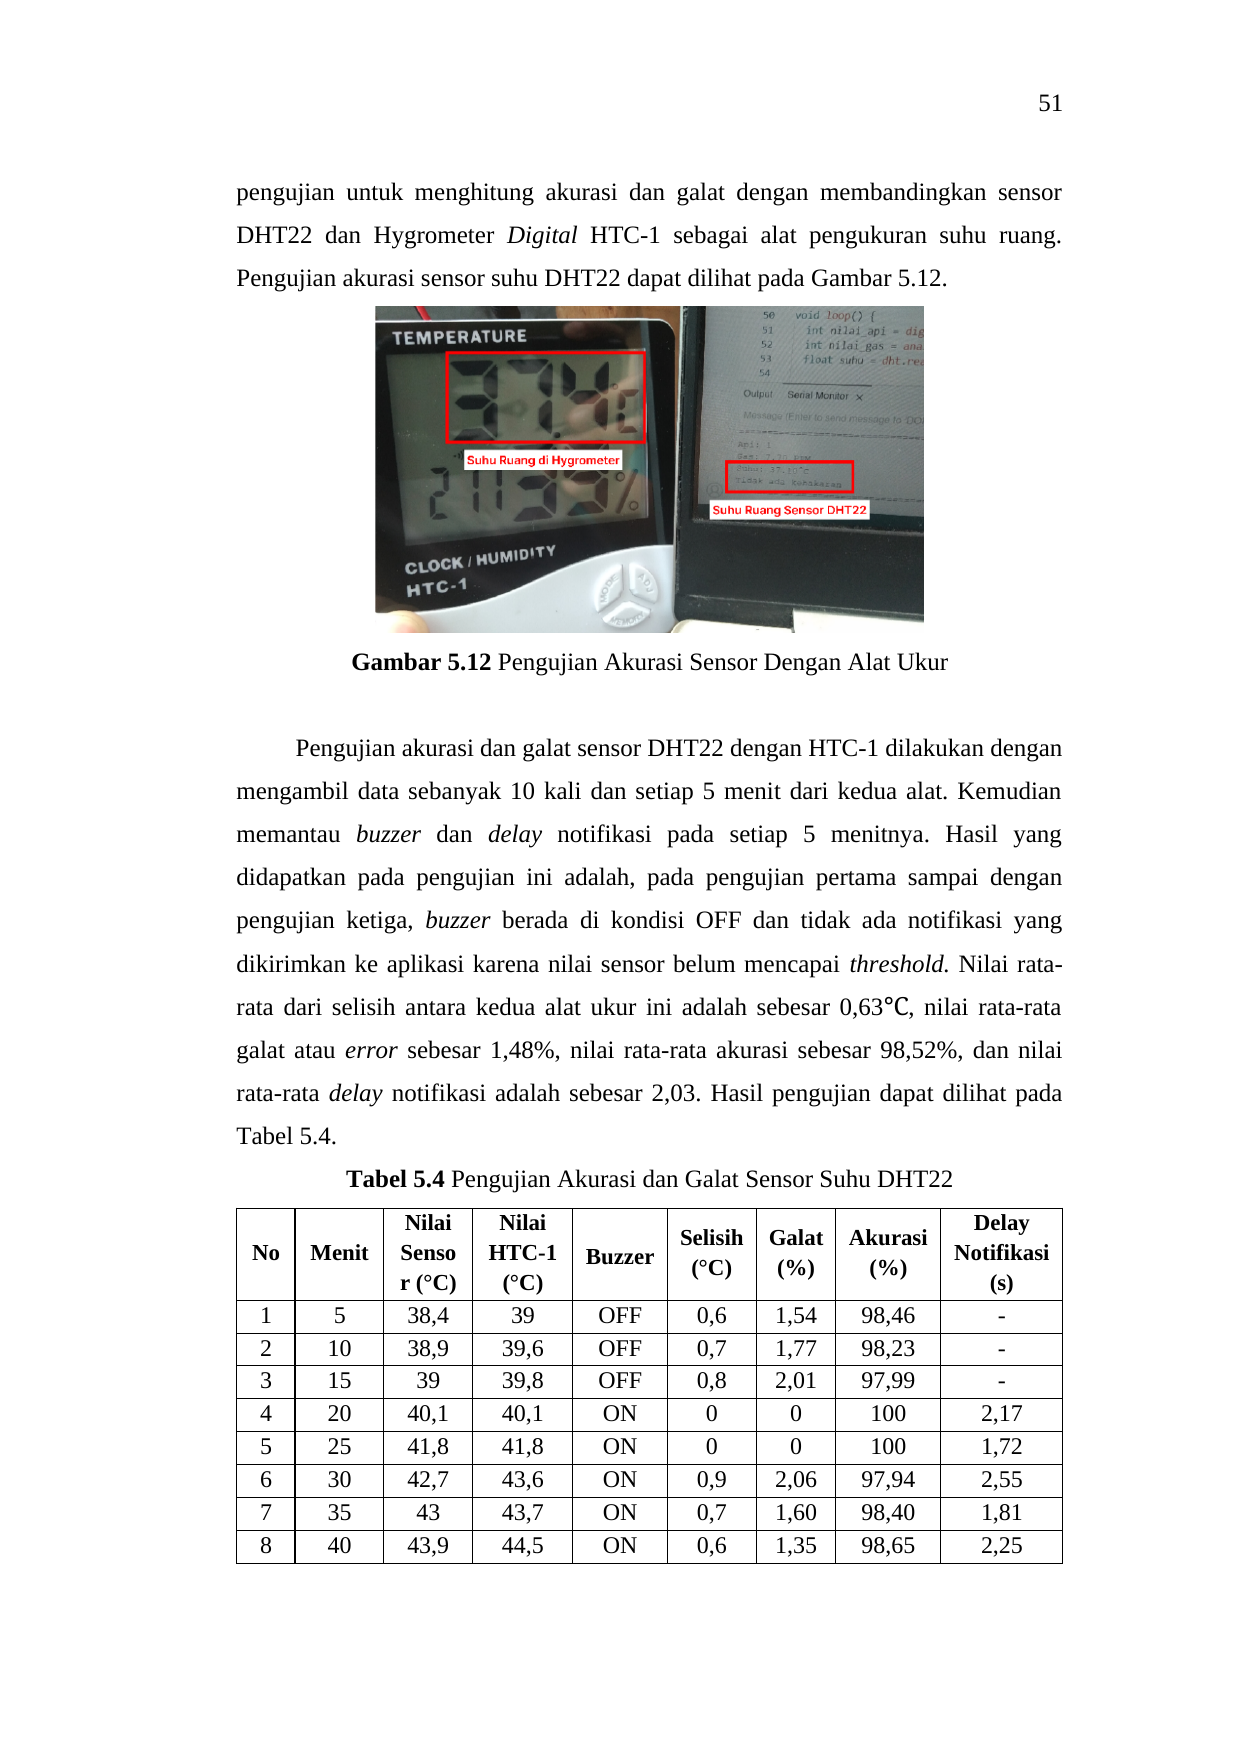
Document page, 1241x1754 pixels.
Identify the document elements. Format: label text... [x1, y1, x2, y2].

table_cell 1,72 [941, 1432, 1062, 1464]
table_header Nilai Sensor (°C) [384, 1209, 472, 1299]
table_cell 6 [237, 1465, 294, 1497]
table_cell 97,94 [836, 1465, 940, 1497]
table_cell 30 [296, 1465, 383, 1497]
table_cell 10 [296, 1334, 383, 1365]
table_header Akurasi (%) [836, 1209, 940, 1299]
table_cell 39,8 [473, 1366, 572, 1398]
table_cell 25 [296, 1432, 383, 1464]
table_cell 0 [757, 1399, 835, 1431]
table_cell - [941, 1301, 1062, 1332]
table_cell 38,9 [384, 1334, 472, 1365]
table_cell 0,6 [668, 1301, 756, 1332]
table_cell 38,4 [384, 1301, 472, 1332]
table_cell 1 [237, 1301, 294, 1332]
table_cell 1,60 [757, 1498, 835, 1530]
table_cell 97,99 [836, 1366, 940, 1398]
table_cell 2,01 [757, 1366, 835, 1398]
table_cell 0,9 [668, 1465, 756, 1497]
table_cell 40 [296, 1531, 383, 1563]
table_cell 2 [237, 1334, 294, 1365]
table_cell 39 [473, 1301, 572, 1332]
table_cell ON [573, 1498, 667, 1530]
table_cell 98,46 [836, 1301, 940, 1332]
table_header Buzzer [573, 1209, 667, 1299]
table_cell 8 [237, 1531, 294, 1563]
table_cell 0,7 [668, 1334, 756, 1365]
table_cell 40,1 [384, 1399, 472, 1431]
table_cell 43,9 [384, 1531, 472, 1563]
text Tabel 5.4 Pengujian Akurasi dan Galat Sensor Suhu DHT22 [236, 1164, 1063, 1193]
table_cell 98,23 [836, 1334, 940, 1365]
table_cell ON [573, 1465, 667, 1497]
table_cell 0,7 [668, 1498, 756, 1530]
table_cell 41,8 [384, 1432, 472, 1464]
picture [375, 306, 924, 633]
table_header Menit [296, 1209, 383, 1299]
table_cell 40,1 [473, 1399, 572, 1431]
table_cell 5 [296, 1301, 383, 1332]
table_cell 35 [296, 1498, 383, 1530]
table_cell OFF [573, 1334, 667, 1365]
table_header Nilai HTC-1 (°C) [473, 1209, 572, 1299]
text Pengujian akurasi dan galat sensor DHT22 dengan HTC-1 dilakukan dengan mengambil data sebanyak 10 kali dan setiap 5 menit dari kedua alat. Kemudian memantau buzzer dan delay notifikasi pada setiap 5 menitnya. Hasil yang didapatkan pada pengujian ini adalah, pada pengujian pertama sampai dengan pengujian ketiga, buzzer berada di kondisi OFF dan tidak ada notifikasi yang dikirimkan ke aplikasi karena nilai sensor belum mencapai threshold. Nilai rata-rata dari selisih antara kedua alat ukur ini adalah sebesar 0,63℃, nilai rata-rata galat atau error sebesar 1,48%, nilai rata-rata akurasi sebesar 98,52%, dan nilai rata-rata delay notifikasi adalah sebesar 2,03. Hasil pengujian dapat dilihat pada Tabel 5.4. [236, 733, 1063, 1150]
table_cell - [941, 1334, 1062, 1365]
table_cell 39 [384, 1366, 472, 1398]
table_header Selisih (°C) [668, 1209, 756, 1299]
table_cell 15 [296, 1366, 383, 1398]
table_cell 43 [384, 1498, 472, 1530]
table_cell 98,65 [836, 1531, 940, 1563]
table_cell 2,06 [757, 1465, 835, 1497]
table_cell OFF [573, 1366, 667, 1398]
table_cell 2,17 [941, 1399, 1062, 1431]
table_cell 0,8 [668, 1366, 756, 1398]
table_cell 39,6 [473, 1334, 572, 1365]
table_cell 100 [836, 1399, 940, 1431]
table_cell 0 [757, 1432, 835, 1464]
table_cell 41,8 [473, 1432, 572, 1464]
table_cell 44,5 [473, 1531, 572, 1563]
table_cell 0,6 [668, 1531, 756, 1563]
table_cell 0 [668, 1399, 756, 1431]
table_cell 1,35 [757, 1531, 835, 1563]
table_cell 1,54 [757, 1301, 835, 1332]
table_cell 0 [668, 1432, 756, 1464]
table_cell 2,55 [941, 1465, 1062, 1497]
table_cell 43,7 [473, 1498, 572, 1530]
table_cell - [941, 1366, 1062, 1398]
table_cell ON [573, 1432, 667, 1464]
table_cell 20 [296, 1399, 383, 1431]
table_cell ON [573, 1399, 667, 1431]
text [236, 177, 1063, 292]
table_cell 42,7 [384, 1465, 472, 1497]
table_cell 1,81 [941, 1498, 1062, 1530]
table_cell 43,6 [473, 1465, 572, 1497]
table_cell ON [573, 1531, 667, 1563]
table_cell 3 [237, 1366, 294, 1398]
table_cell 98,40 [836, 1498, 940, 1530]
table_cell 5 [237, 1432, 294, 1464]
table_cell 100 [836, 1432, 940, 1464]
table_cell 4 [237, 1399, 294, 1431]
table_header No [237, 1209, 294, 1299]
table_cell 2,25 [941, 1531, 1062, 1563]
table_cell 1,77 [757, 1334, 835, 1365]
table_header Galat (%) [757, 1209, 835, 1299]
table_header Delay Notifikasi (s) [941, 1209, 1062, 1299]
table_cell OFF [573, 1301, 667, 1332]
table_cell 7 [237, 1498, 294, 1530]
text Gambar 5.12 Pengujian Akurasi Sensor Dengan Alat Ukur [236, 647, 1063, 676]
